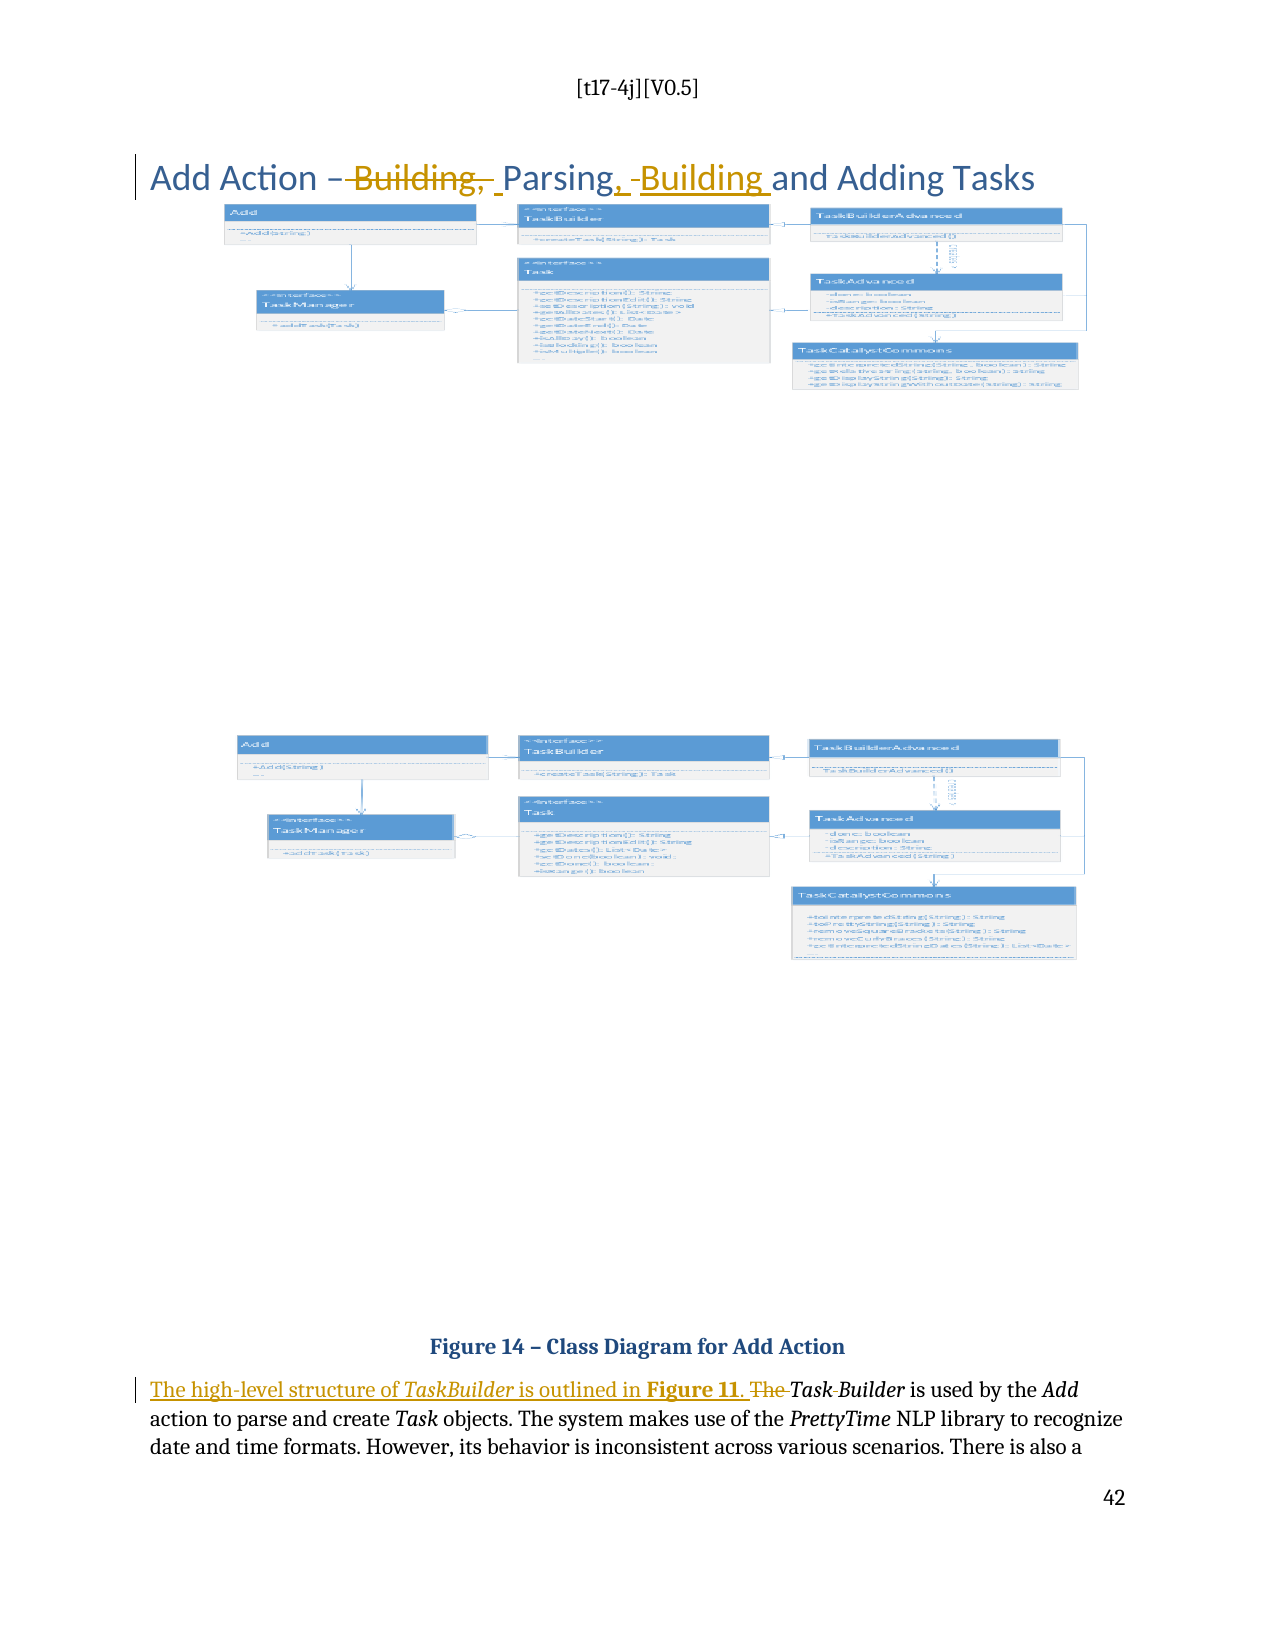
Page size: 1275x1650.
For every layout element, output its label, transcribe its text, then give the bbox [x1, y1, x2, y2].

subtitle Add Action –Parsingand Adding Tasks [150, 154, 1125, 200]
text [150, 1377, 1125, 1460]
